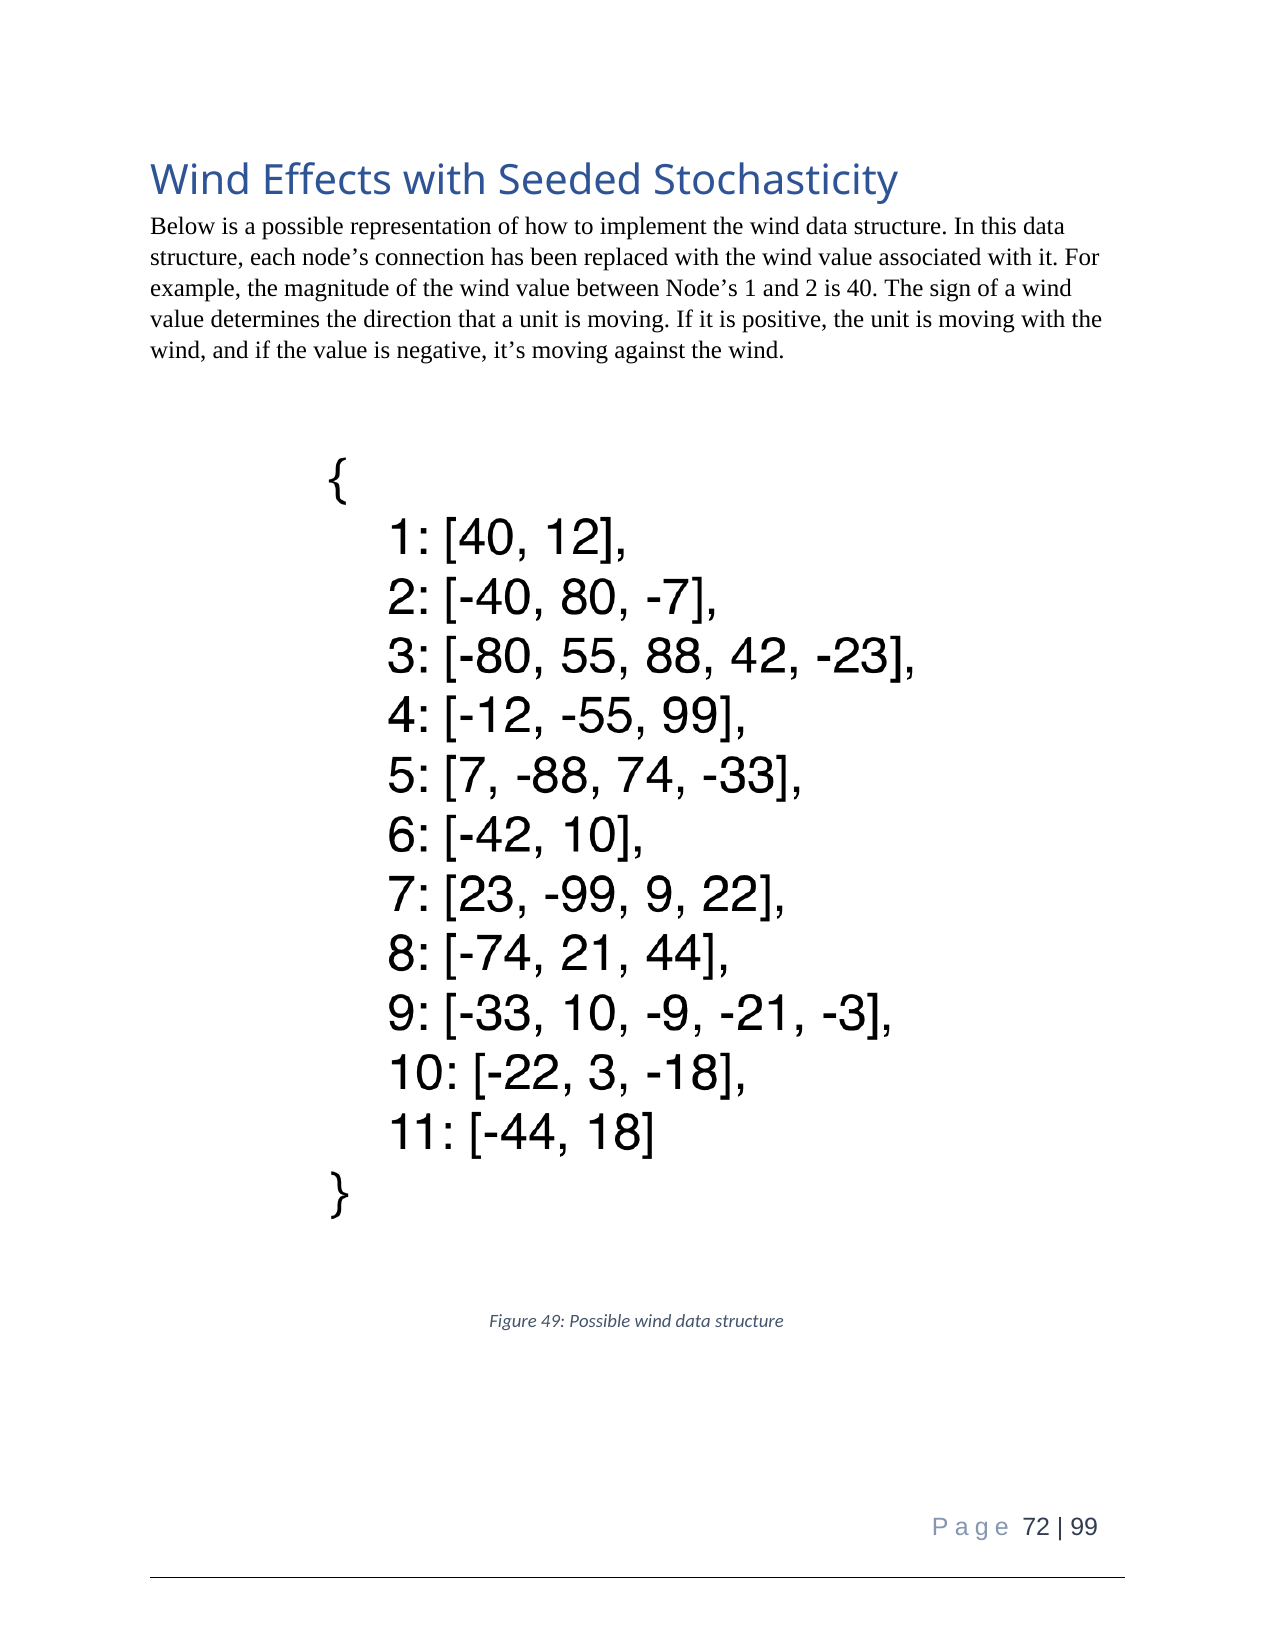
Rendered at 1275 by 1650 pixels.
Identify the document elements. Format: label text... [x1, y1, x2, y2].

picture [311, 430, 964, 1291]
text Below is a possible representation of how to implement the wind data structure. In this data structure, each node’s connection has been replaced with the wind value associated with it. For example, the magnitude of the wind value between Node’s 1 and 2 is 40. The sign of a wind value determines the direction that a unit is moving. If it is positive, the unit is moving with the wind, and if the value is negative, it’s moving against the wind. [150, 211, 1125, 364]
subtitle Wind Effects with Seeded Stochasticity [150, 150, 1125, 207]
text Figure 49: Possible wind data structure [150, 1309, 1125, 1332]
